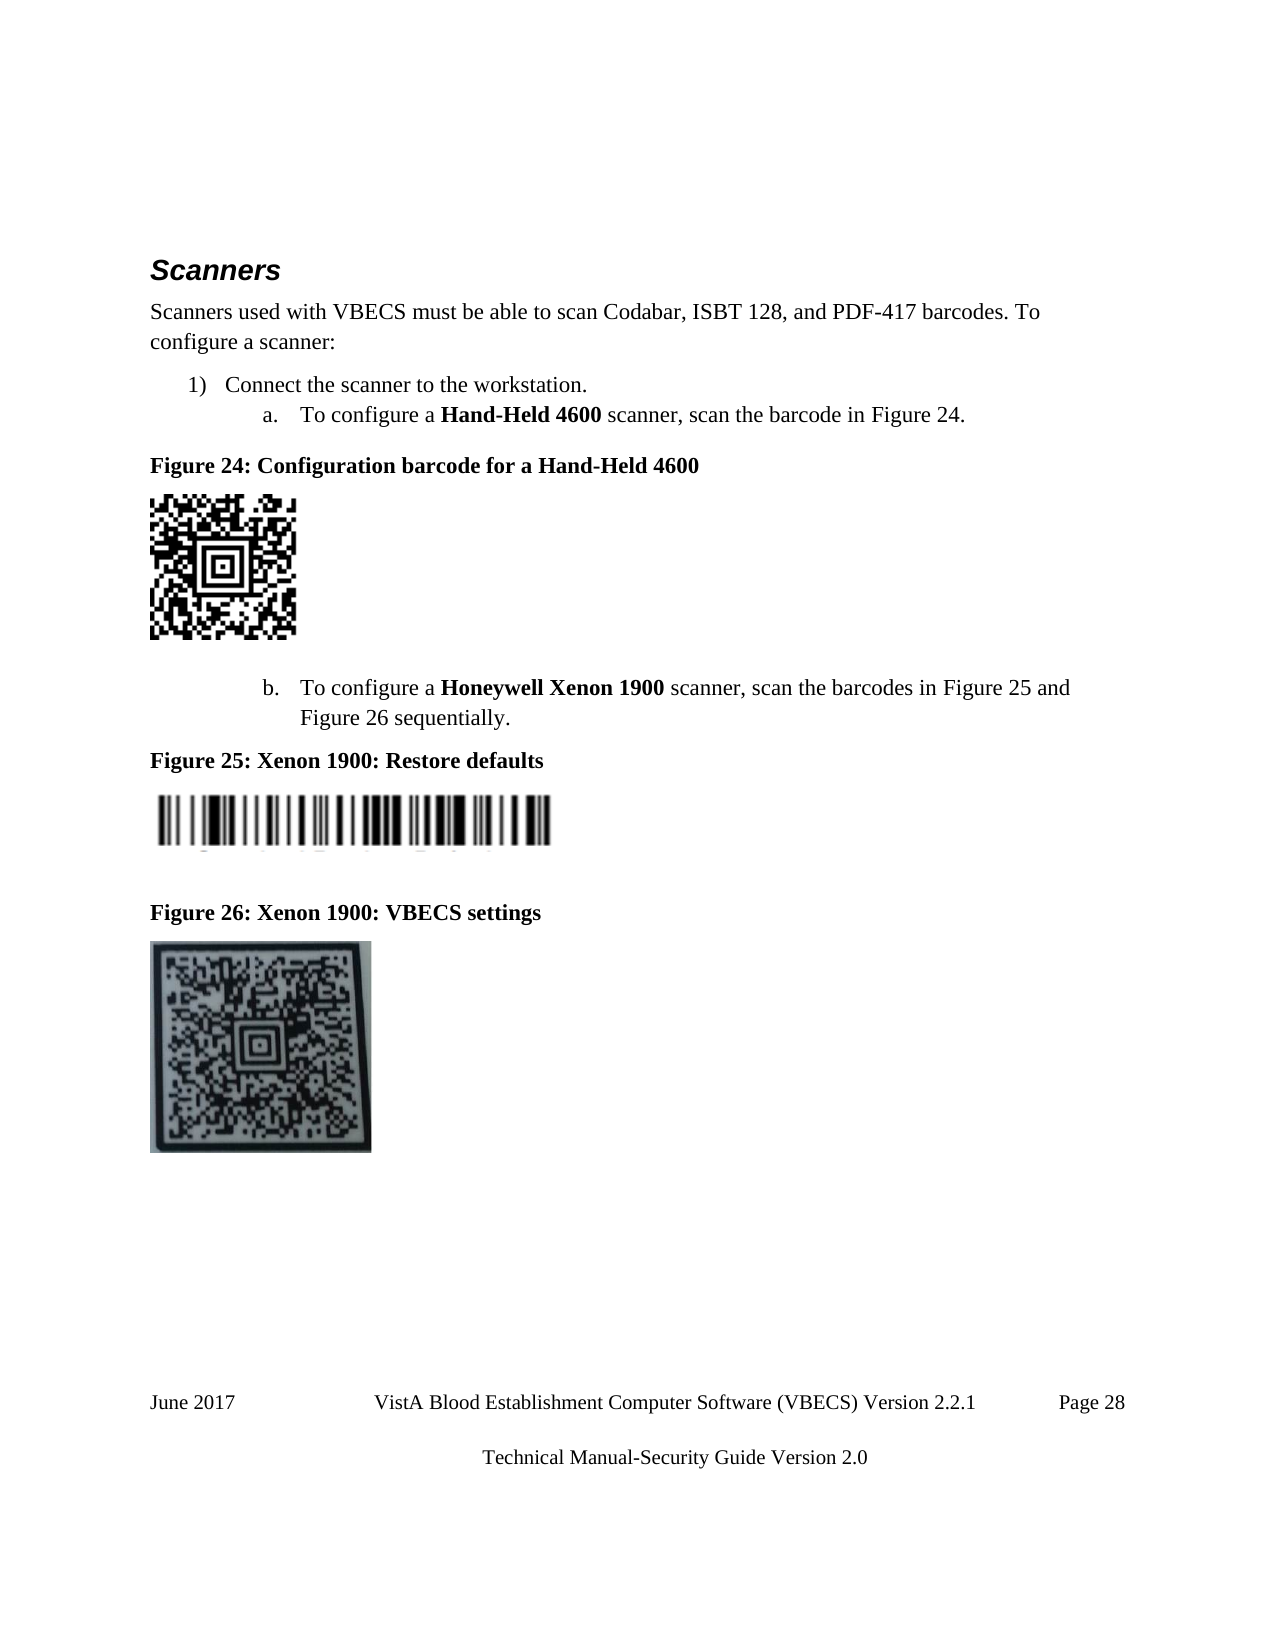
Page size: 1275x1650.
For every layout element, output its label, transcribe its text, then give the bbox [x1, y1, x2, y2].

subtitle Scanners [150, 253, 1125, 286]
list To configure a Hand-Held 4600 scanner, scan the barcode in Figure 24. [262, 401, 1125, 427]
picture [150, 789, 558, 852]
text Figure 24: Configuration barcode for a Hand-Held 4600 [150, 452, 1125, 478]
list To configure a Honeywell Xenon 1900 scanner, scan the barcodes in Figure 25 and Figure 26 sequentially. [262, 674, 1125, 731]
picture [150, 494, 300, 640]
text Scanners used with VBECS must be able to scan Codabar, ISBT 128, and PDF-417 barcodes. To configure a scanner: [150, 298, 1125, 354]
picture [150, 941, 374, 1153]
list Connect the scanner to the workstation. [187, 371, 1125, 397]
text Figure 25: Xenon 1900: Restore defaults [150, 747, 1125, 773]
text Figure 26: Xenon 1900: VBECS settings [150, 899, 1125, 925]
